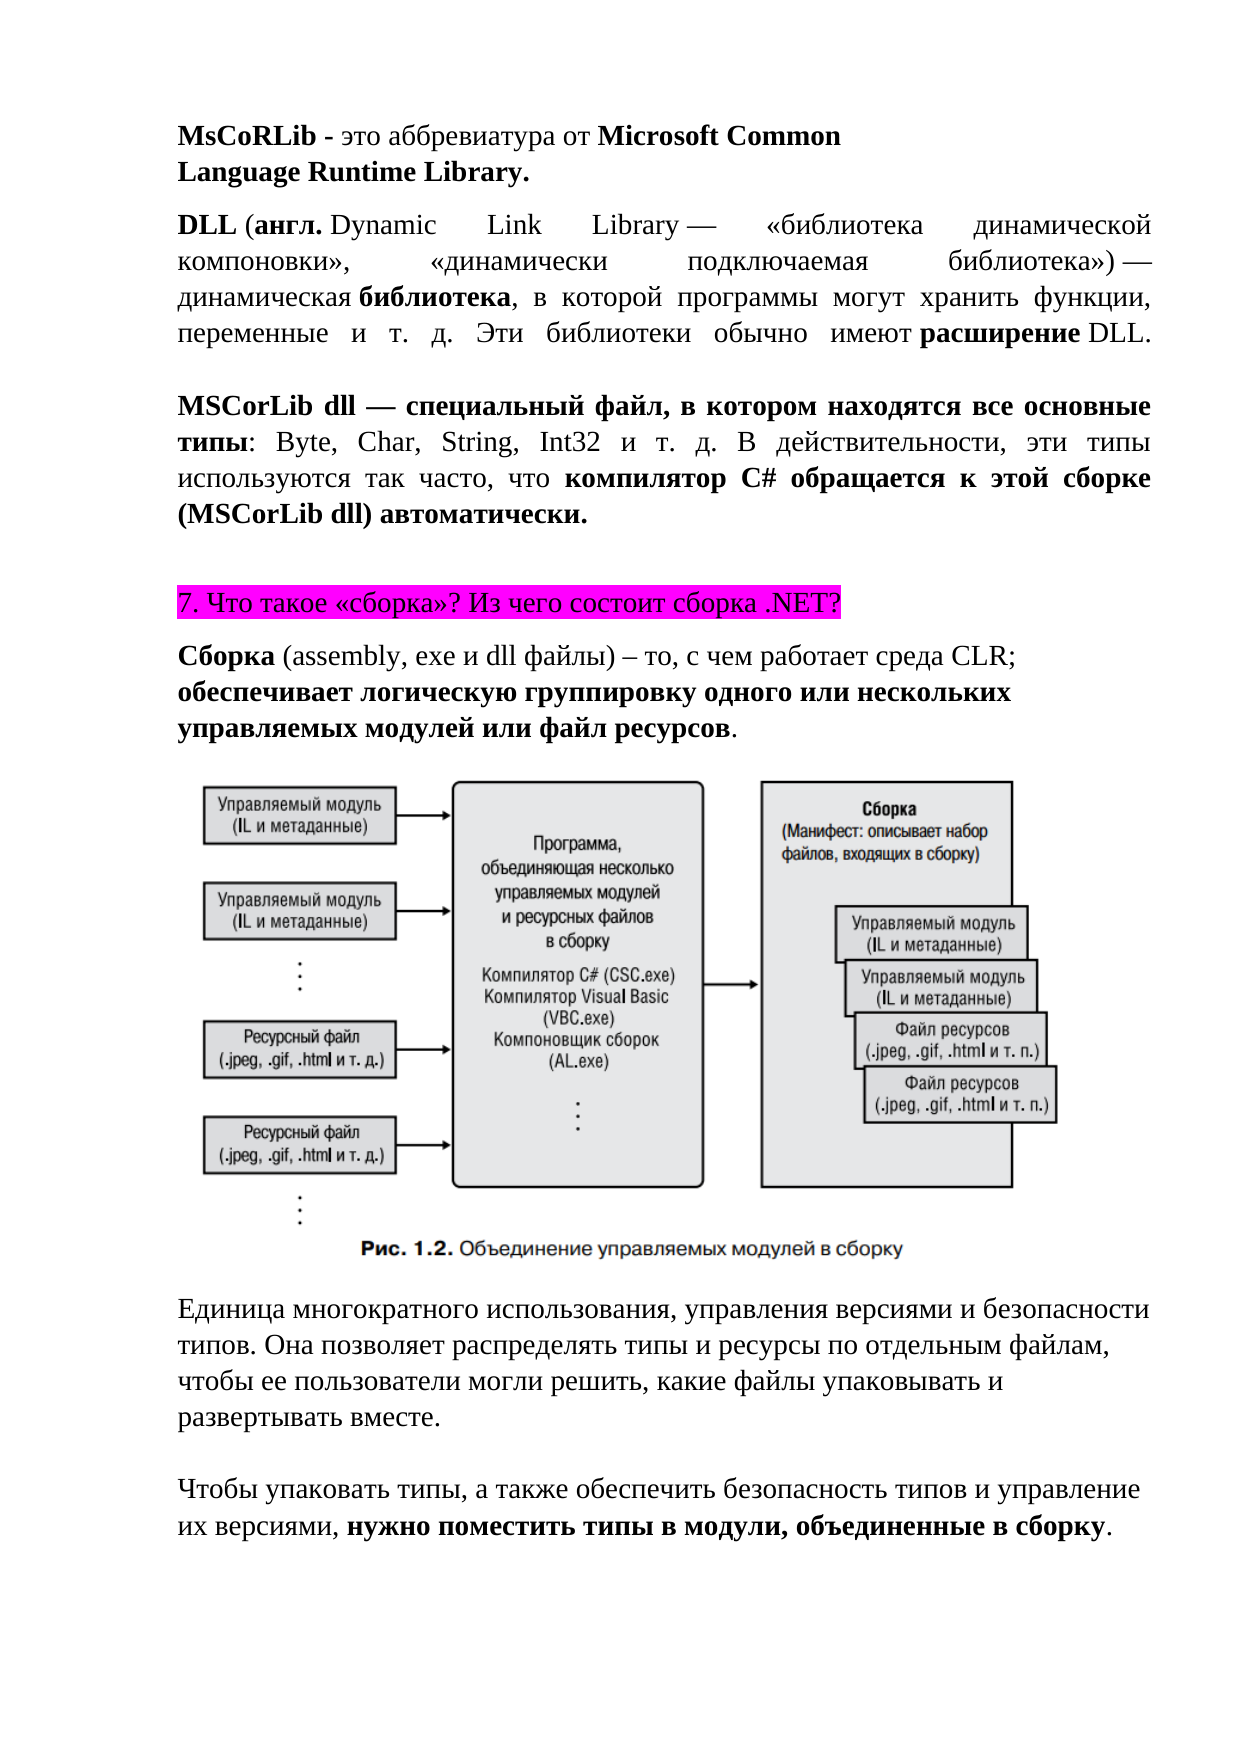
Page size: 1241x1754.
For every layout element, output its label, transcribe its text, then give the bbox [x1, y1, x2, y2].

text Сборка (assembly, exe и dll файлы) – то, с чем работает среда CLR; обеспечивает логическую группировку одного или нескольких управляемых модулей или файл ресурсов. [177, 638, 1152, 744]
picture [177, 763, 1152, 1272]
text MsCoRLib - это аббревиатура от Microsoft Common Language Runtime Library. [177, 118, 1152, 188]
text DLL (англ. Dynamic Link Library — «библиотека динамической компоновки», «динамически подключаемая библиотека») — динамическая библиотека, в которой программы могут хранить функции, переменные и т. д. Эти библиотеки обычно имеют расширение DLL. MSCorLib dll — специальный файл, в котором находятся все основные типы: Byte, Char, String, Int32 и т. д. В действительности, эти типы используются так часто, что компилятор C# обращается к этой сборке (MSCorLib dll) автоматически. [177, 207, 1152, 530]
text Единица многократного использования, управления версиями и безопасности типов. Она позволяет распределять типы и ресурсы по отдельным файлам, чтобы ее пользователи могли решить, какие файлы упаковывать и развертывать вместе. Чтобы упаковать типы, а также обеспечить безопасность типов и управление их версиями, нужно поместить типы в модули, объединенные в сборку. [177, 1291, 1152, 1541]
text 7. Что такое «сборка»? Из чего состоит сборка .NET? [177, 549, 1152, 619]
